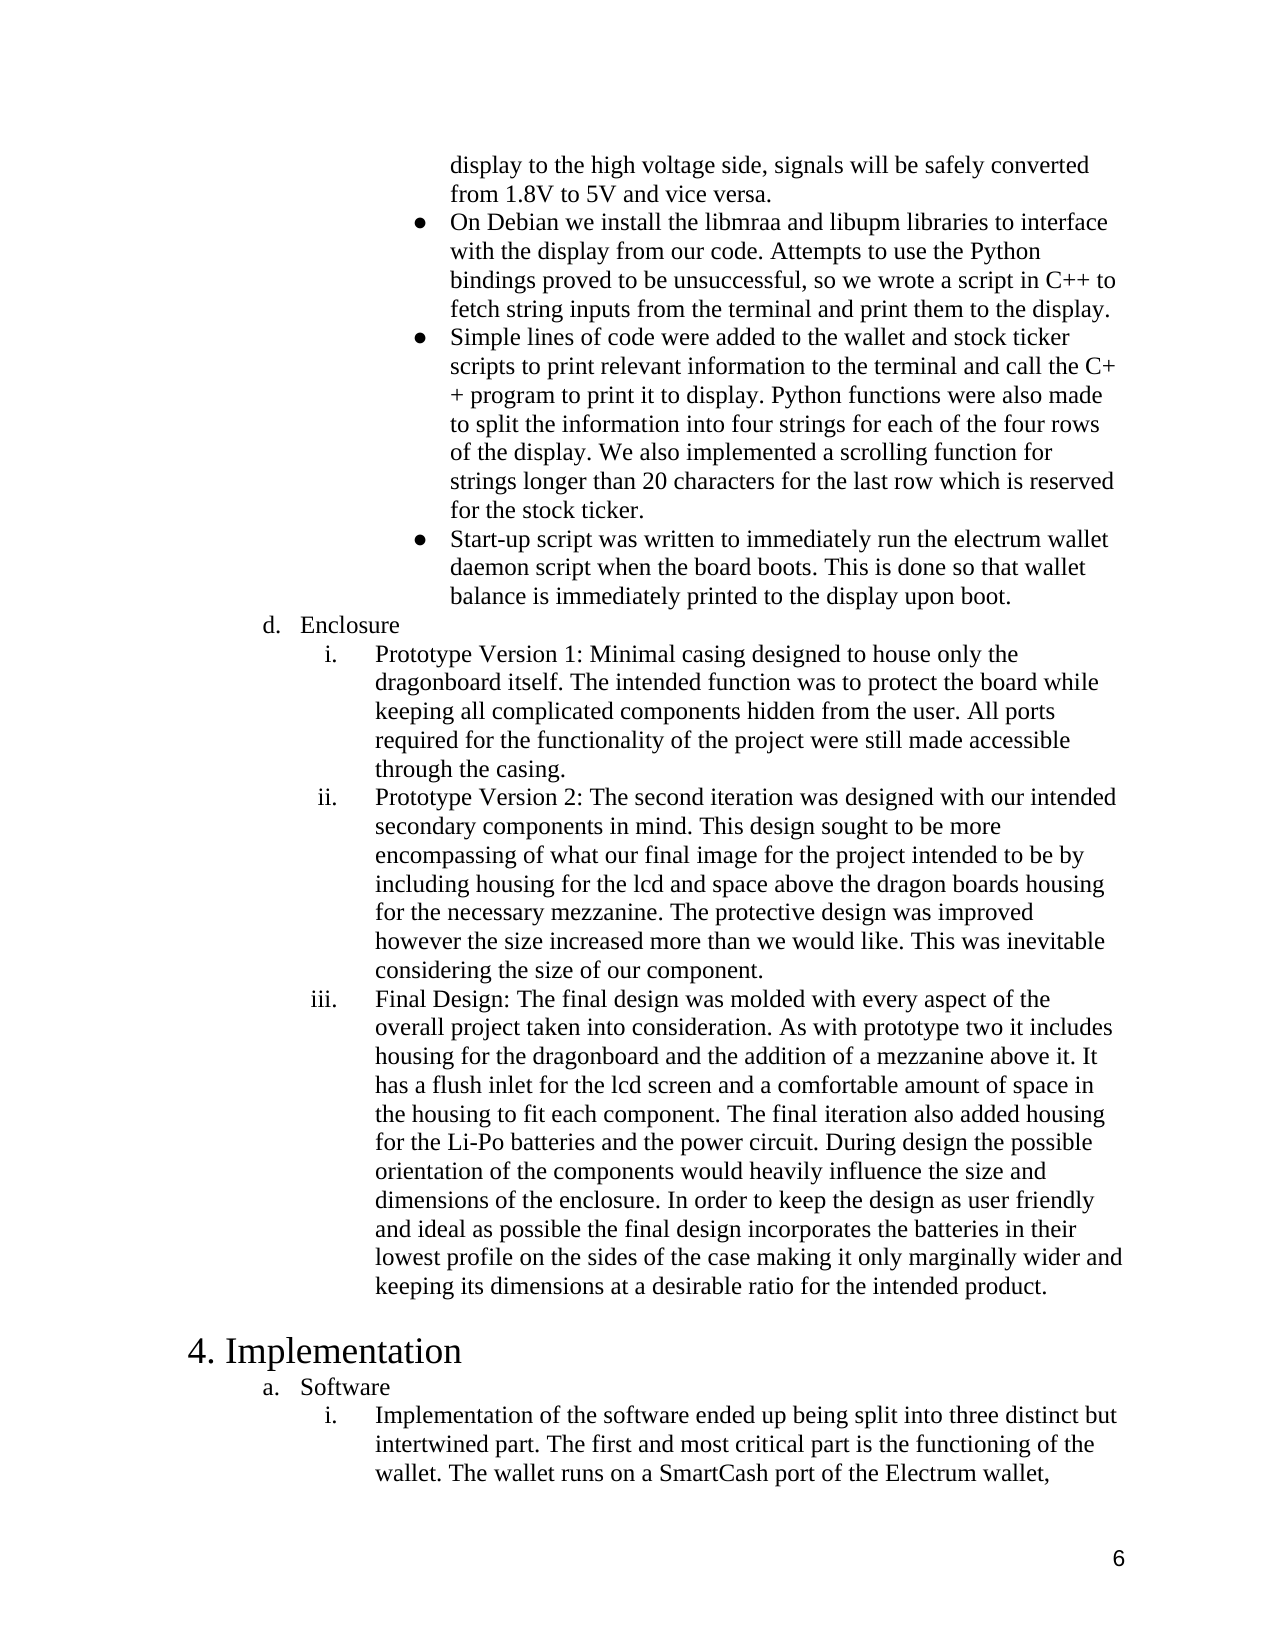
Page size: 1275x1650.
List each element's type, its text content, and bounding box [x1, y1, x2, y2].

list Prototype Version 1: Minimal casing designed to house only the dragonboard itself. The intended function was to protect the board while keeping all complicated components hidden from the user. All ports required for the functionality of the project were still made accessible through the casing. [337, 639, 1125, 782]
list Simple lines of code were added to the wallet and stock ticker scripts to print relevant information to the terminal and call the C++ program to print it to display. Python functions were also made to split the information into four strings for each of the four rows of the display. We also implemented a scrolling function for strings longer than 20 characters for the last row which is reserved for the stock ticker. [412, 322, 1125, 524]
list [412, 150, 1125, 207]
list Implementation [187, 1329, 1125, 1372]
list On Debian we install the libmraa and libupm libraries to interface with the display from our code. Attempts to use the Python bindings proved to be unsuccessful, so we wrote a script in C++ to fetch string inputs from the terminal and print them to the display. [412, 207, 1125, 322]
list Enclosure [262, 610, 1125, 639]
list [337, 1401, 1125, 1487]
list Final Design: The final design was molded with every aspect of the overall project taken into consideration. As with prototype two it includes housing for the dragonboard and the addition of a mezzanine above it. It has a flush inlet for the lcd screen and a comfortable amount of space in the housing to fit each component. The final iteration also added housing for the Li-Po batteries and the power circuit. During design the possible orientation of the components would heavily influence the size and dimensions of the enclosure. In order to keep the design as user friendly and ideal as possible the final design incorporates the batteries in their lowest profile on the sides of the case making it only marginally wider and keeping its dimensions at a desirable ratio for the intended product. [337, 984, 1125, 1300]
list Software [262, 1372, 1125, 1401]
list Start-up script was written to immediately run the electrum wallet daemon script when the board boots. This is done so that wallet balance is immediately printed to the display upon boot. [412, 524, 1125, 610]
list Prototype Version 2: The second iteration was designed with our intended secondary components in mind. This design sought to be more encompassing of what our final image for the project intended to be by including housing for the lcd and space above the dragon boards housing for the necessary mezzanine. The protective design was improved however the size increased more than we would like. This was inevitable considering the size of our component. [337, 782, 1125, 984]
